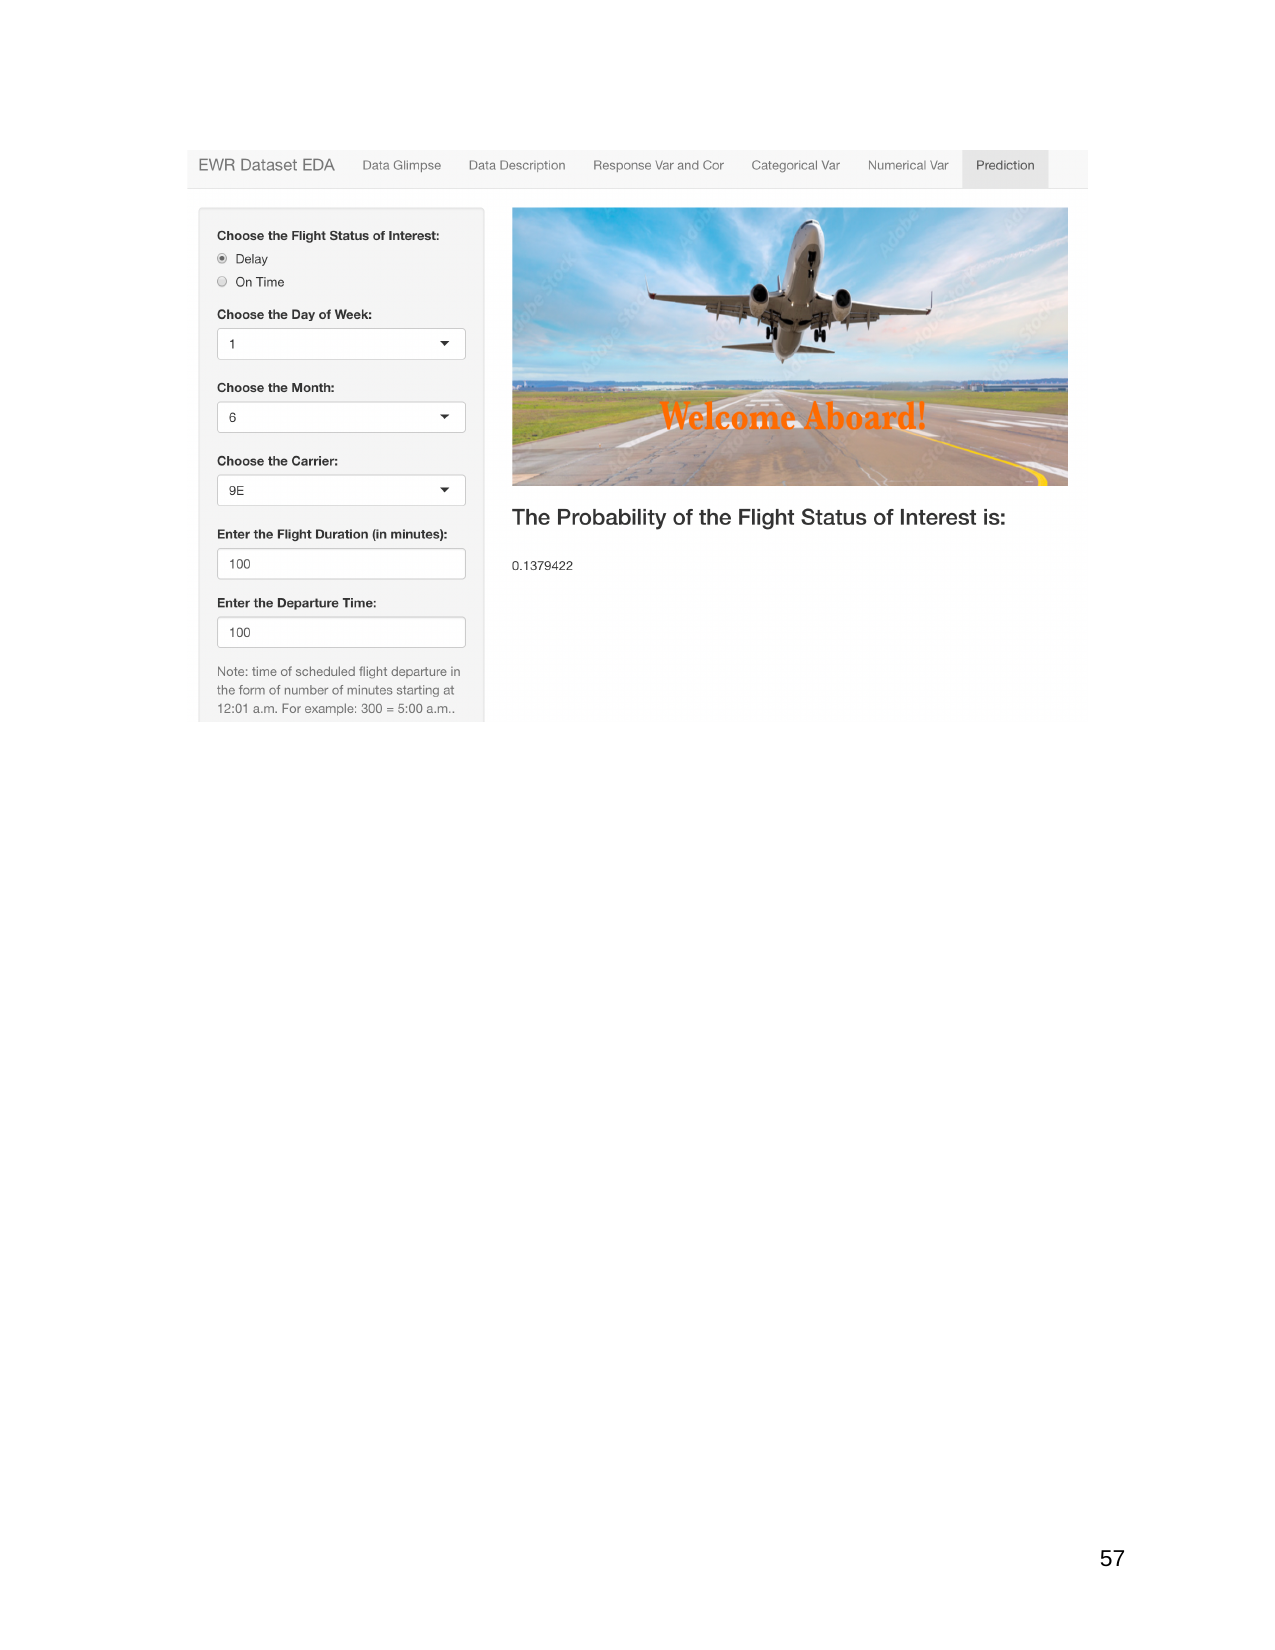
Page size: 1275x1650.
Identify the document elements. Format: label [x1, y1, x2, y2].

picture [187, 150, 1088, 722]
